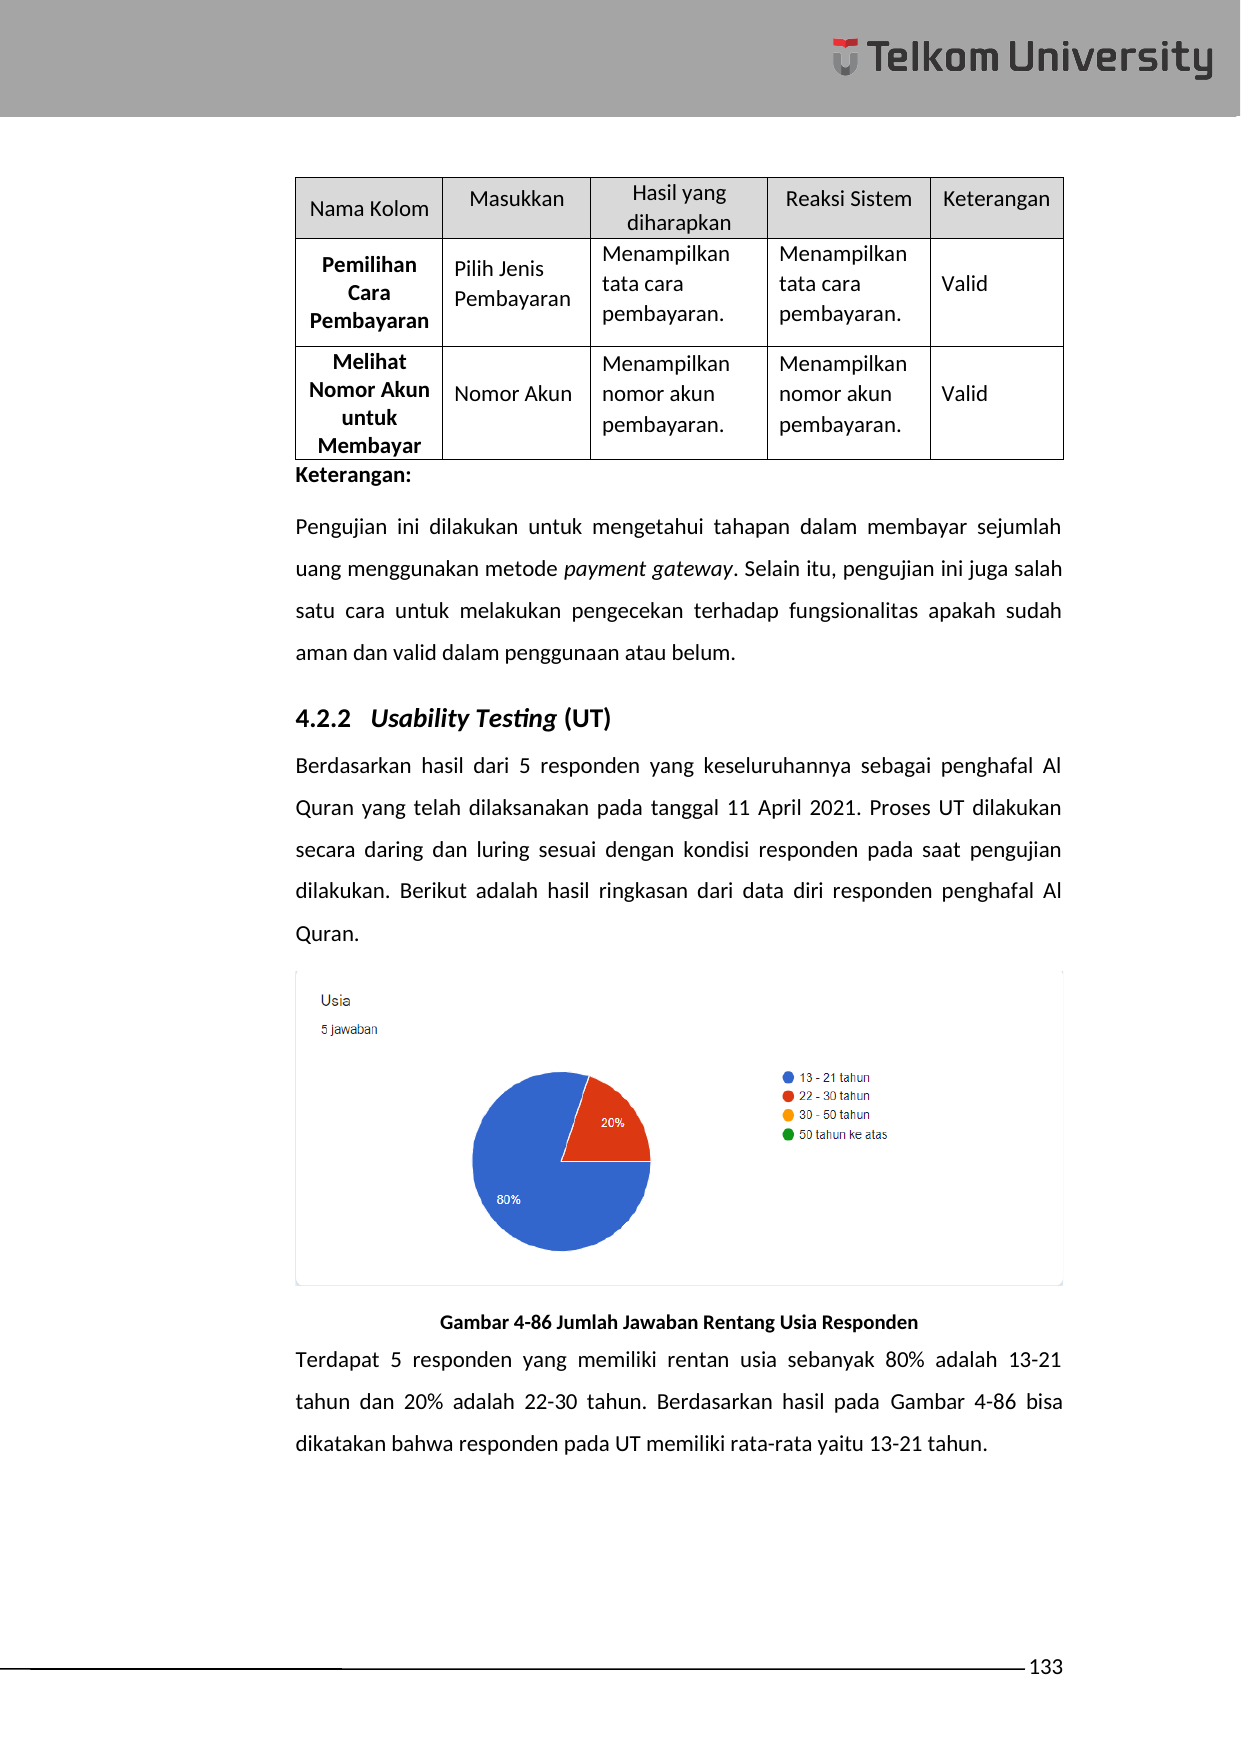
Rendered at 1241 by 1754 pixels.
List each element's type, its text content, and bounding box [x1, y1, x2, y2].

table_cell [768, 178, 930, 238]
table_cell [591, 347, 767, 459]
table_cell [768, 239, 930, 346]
picture [833, 38, 1213, 80]
text Keterangan: [295, 460, 1063, 488]
picture [295, 971, 1064, 1286]
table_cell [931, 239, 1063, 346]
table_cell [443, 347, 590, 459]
subtitle Usability Testing (UT) [295, 701, 1063, 734]
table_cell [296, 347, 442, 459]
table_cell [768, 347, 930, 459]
text Berdasarkan hasil dari 5 responden yang keseluruhannya sebagai penghafal Al Quran yang telah dilaksanakan pada tanggal 11 April 2021. Proses UT dilakukan secara daring dan luring sesuai dengan kondisi responden pada saat pengujian dilakukan. Berikut adalah hasil ringkasan dari data diri responden penghafal Al Quran. [295, 751, 1063, 947]
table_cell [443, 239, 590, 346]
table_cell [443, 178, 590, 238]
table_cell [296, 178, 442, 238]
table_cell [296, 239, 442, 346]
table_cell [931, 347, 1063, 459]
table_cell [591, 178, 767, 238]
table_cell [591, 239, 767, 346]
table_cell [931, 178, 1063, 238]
text Pengujian ini dilakukan untuk mengetahui tahapan dalam membayar sejumlah uang menggunakan metode payment gateway. Selain itu, pengujian ini juga salah satu cara untuk melakukan pengecekan terhadap fungsionalitas apakah sudah aman dan valid dalam penggunaan atau belum. [295, 512, 1063, 666]
